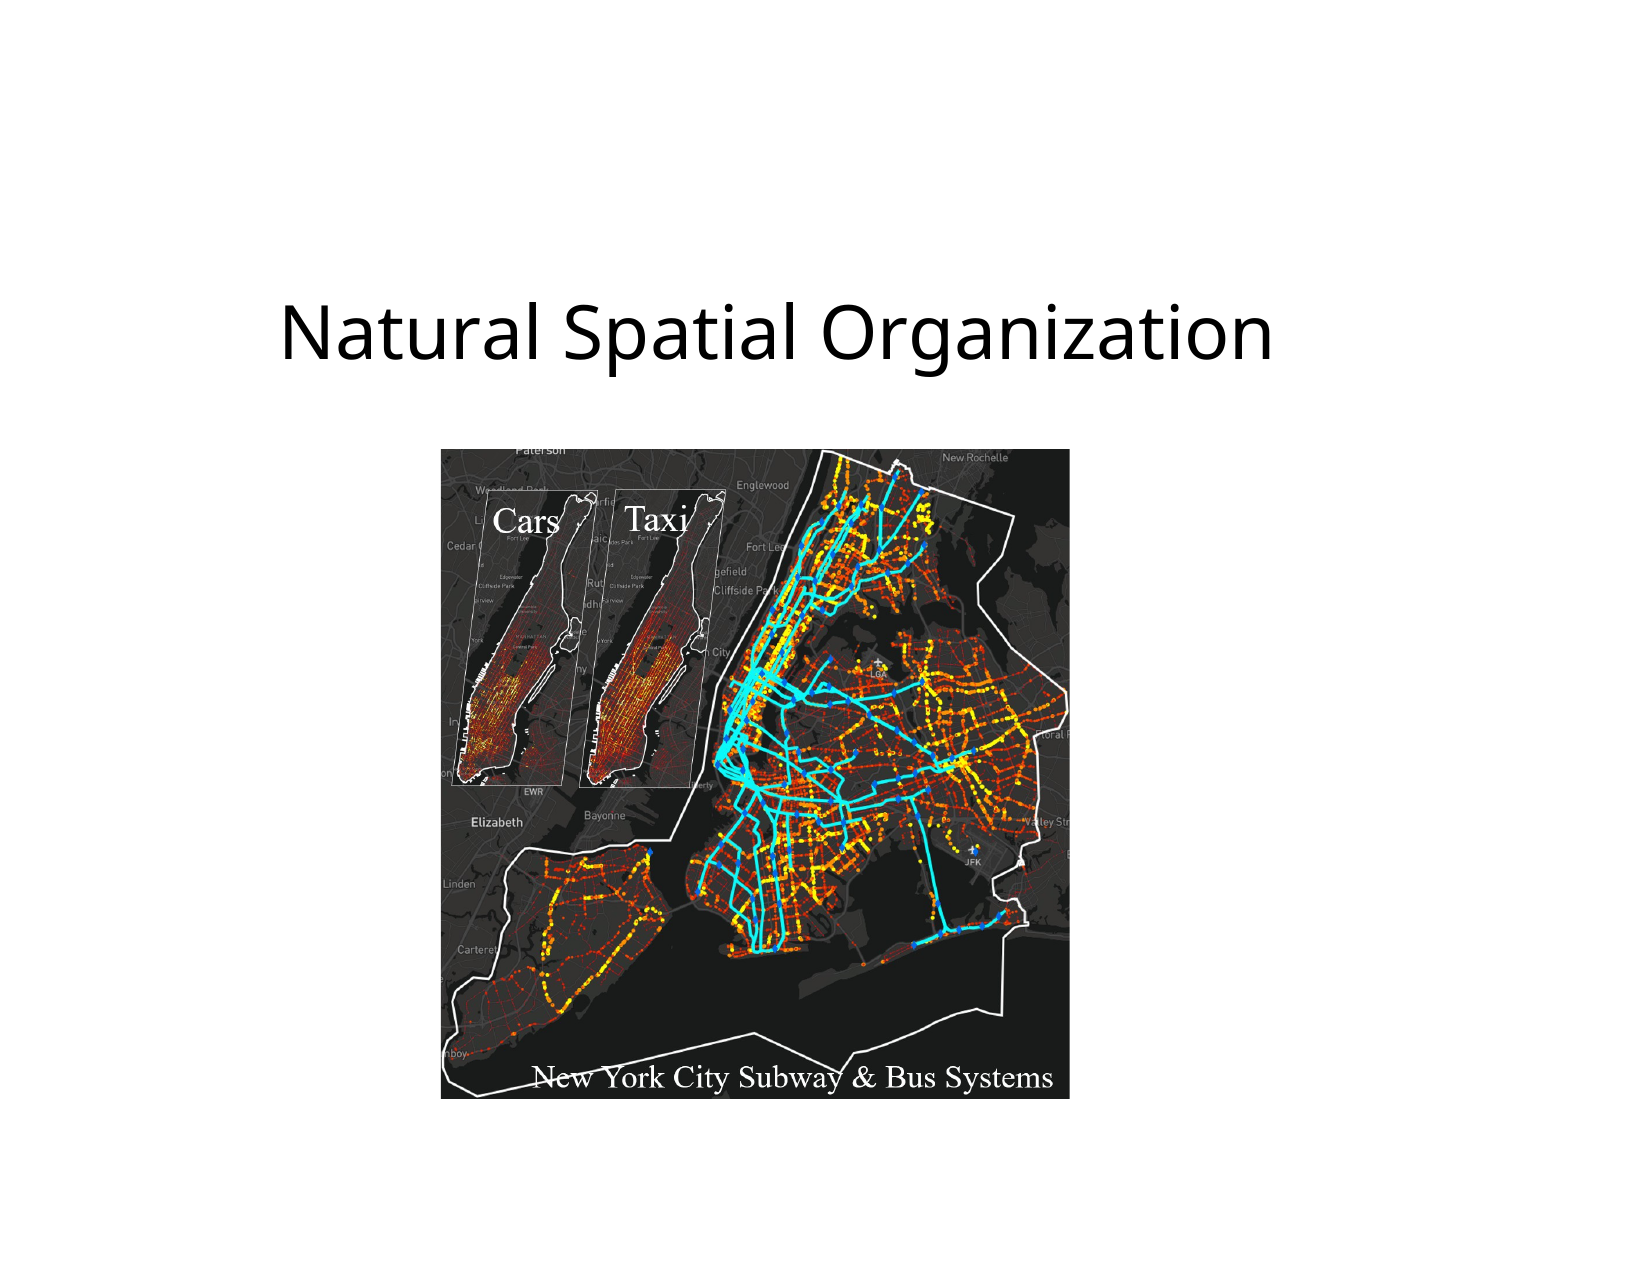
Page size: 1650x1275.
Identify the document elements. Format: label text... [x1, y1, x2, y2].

text Natural Spatial Organization [0, 279, 1554, 382]
picture [440, 449, 1070, 1099]
